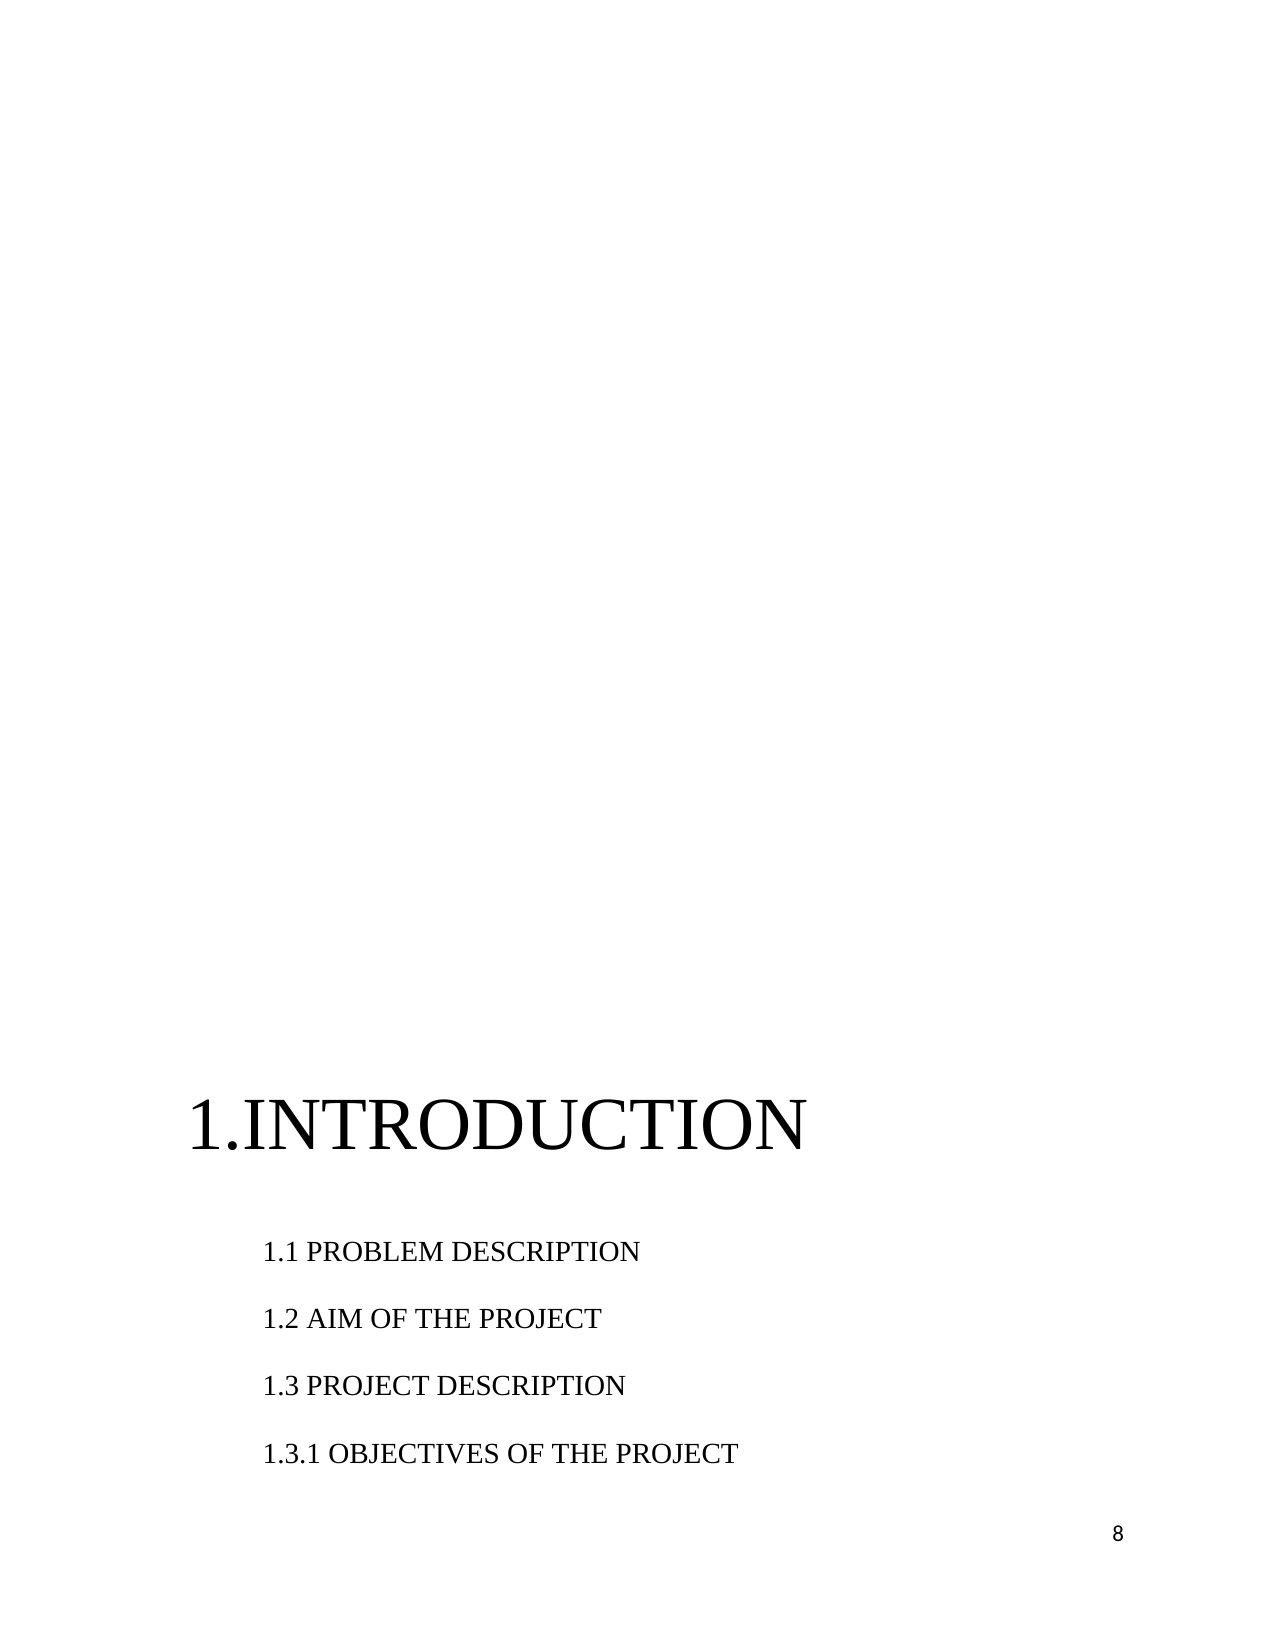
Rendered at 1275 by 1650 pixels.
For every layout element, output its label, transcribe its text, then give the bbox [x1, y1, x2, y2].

text 1.INTRODUCTION [186, 1080, 1123, 1166]
text 1.2 AIM OF THE PROJECT [262, 1301, 1124, 1335]
text 1.1 PROBLEM DESCRIPTION [262, 1234, 1124, 1267]
text 1.3 PROJECT DESCRIPTION [262, 1368, 1124, 1402]
text 1.3.1 OBJECTIVES OF THE PROJECT [262, 1436, 1124, 1469]
